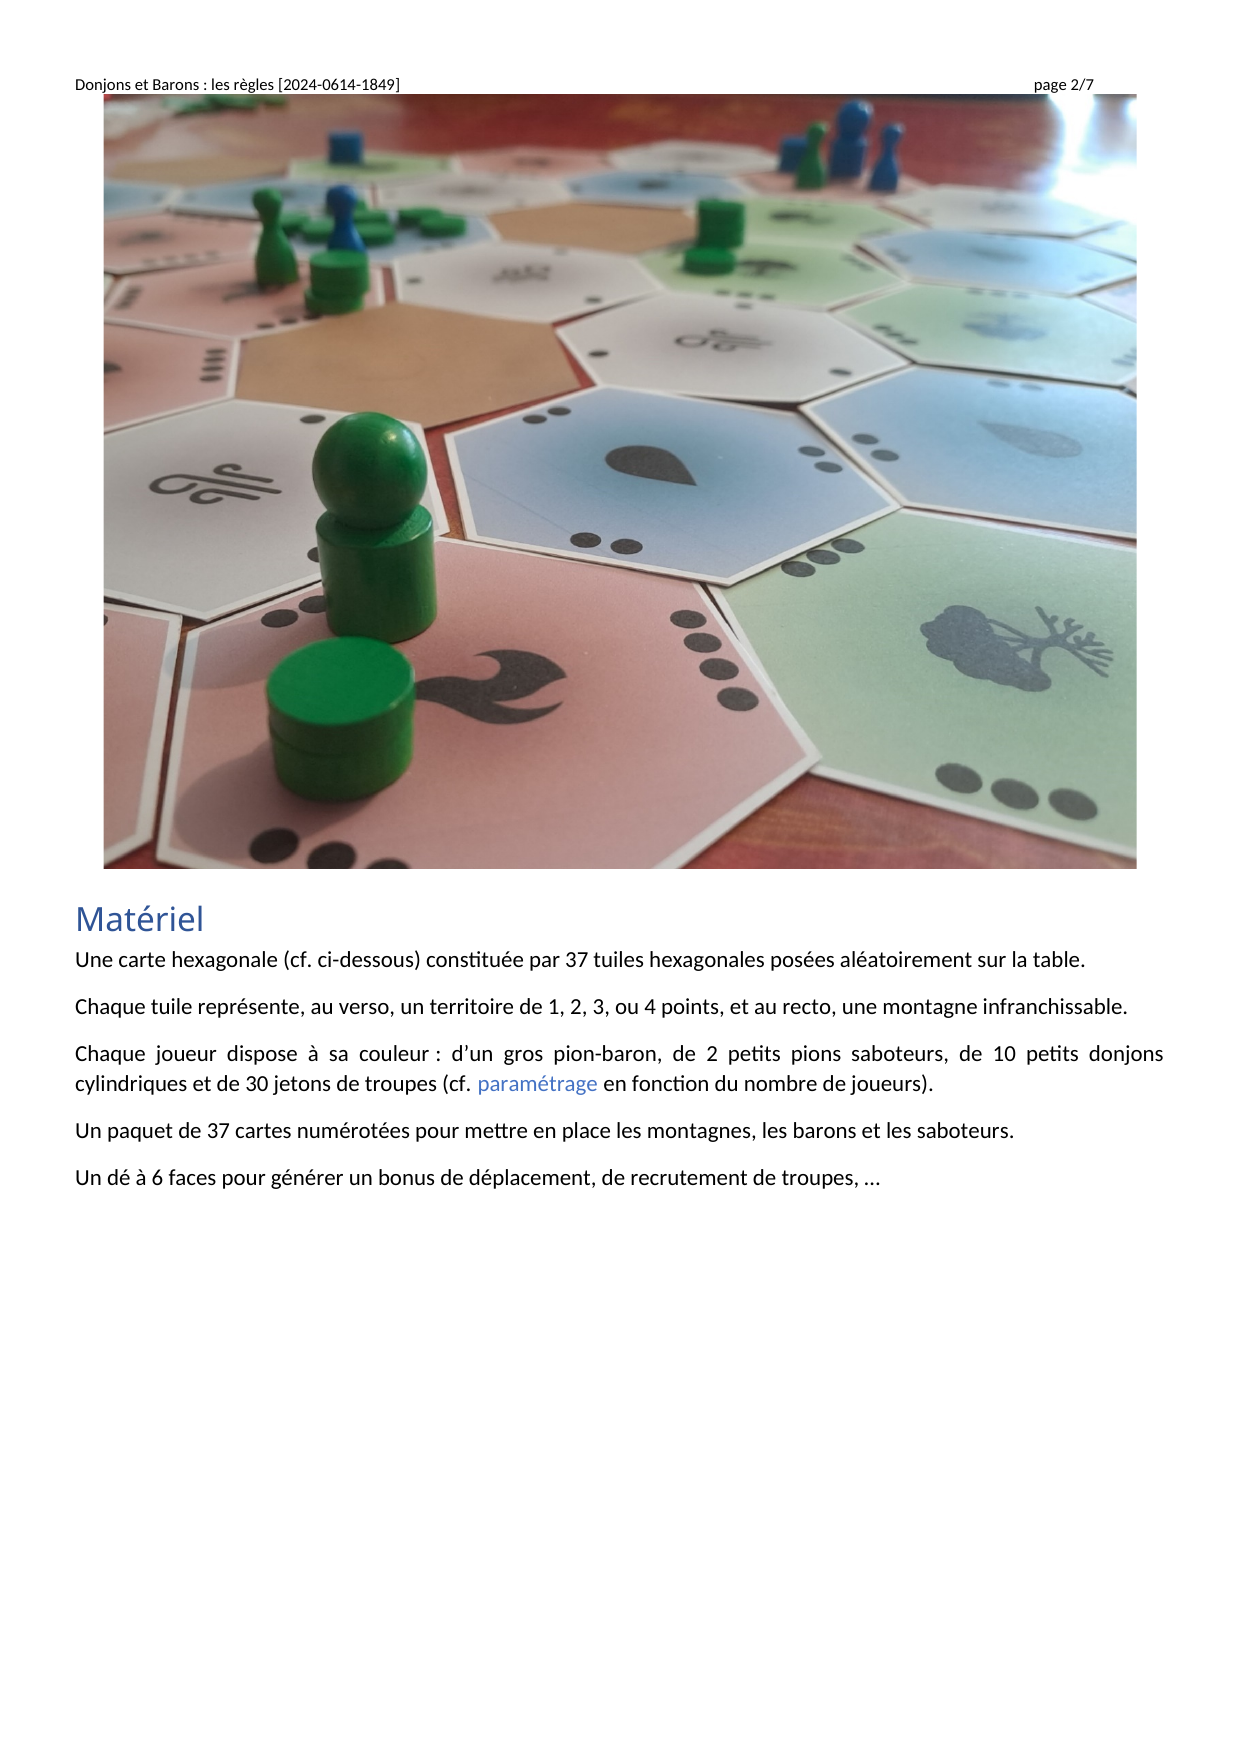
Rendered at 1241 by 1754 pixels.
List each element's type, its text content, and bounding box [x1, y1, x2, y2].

text Un paquet de 37 cartes numérotées pour mettre en place les montagnes, les barons et les saboteurs. [75, 1116, 1165, 1144]
text Chaque joueur dispose à sa couleur : d’un gros pion-baron, de 2 petits pions saboteurs, de 10 petits donjons cylindriques et de 30 jetons de troupes (cf. paramétrage en fonction du nombre de joueurs). [75, 1039, 1165, 1097]
text Chaque tuile représente, au verso, un territoire de 1, 2, 3, ou 4 points, et au recto, une montagne infranchissable. [75, 992, 1165, 1020]
text Une carte hexagonale (cf. ci-dessous) constituée par 37 tuiles hexagonales posées aléatoirement sur la table. [75, 945, 1165, 973]
subtitle Matériel [75, 896, 1165, 942]
picture [103, 94, 1137, 869]
text Un dé à 6 faces pour générer un bonus de déplacement, de recrutement de troupes, … [75, 1163, 1165, 1191]
